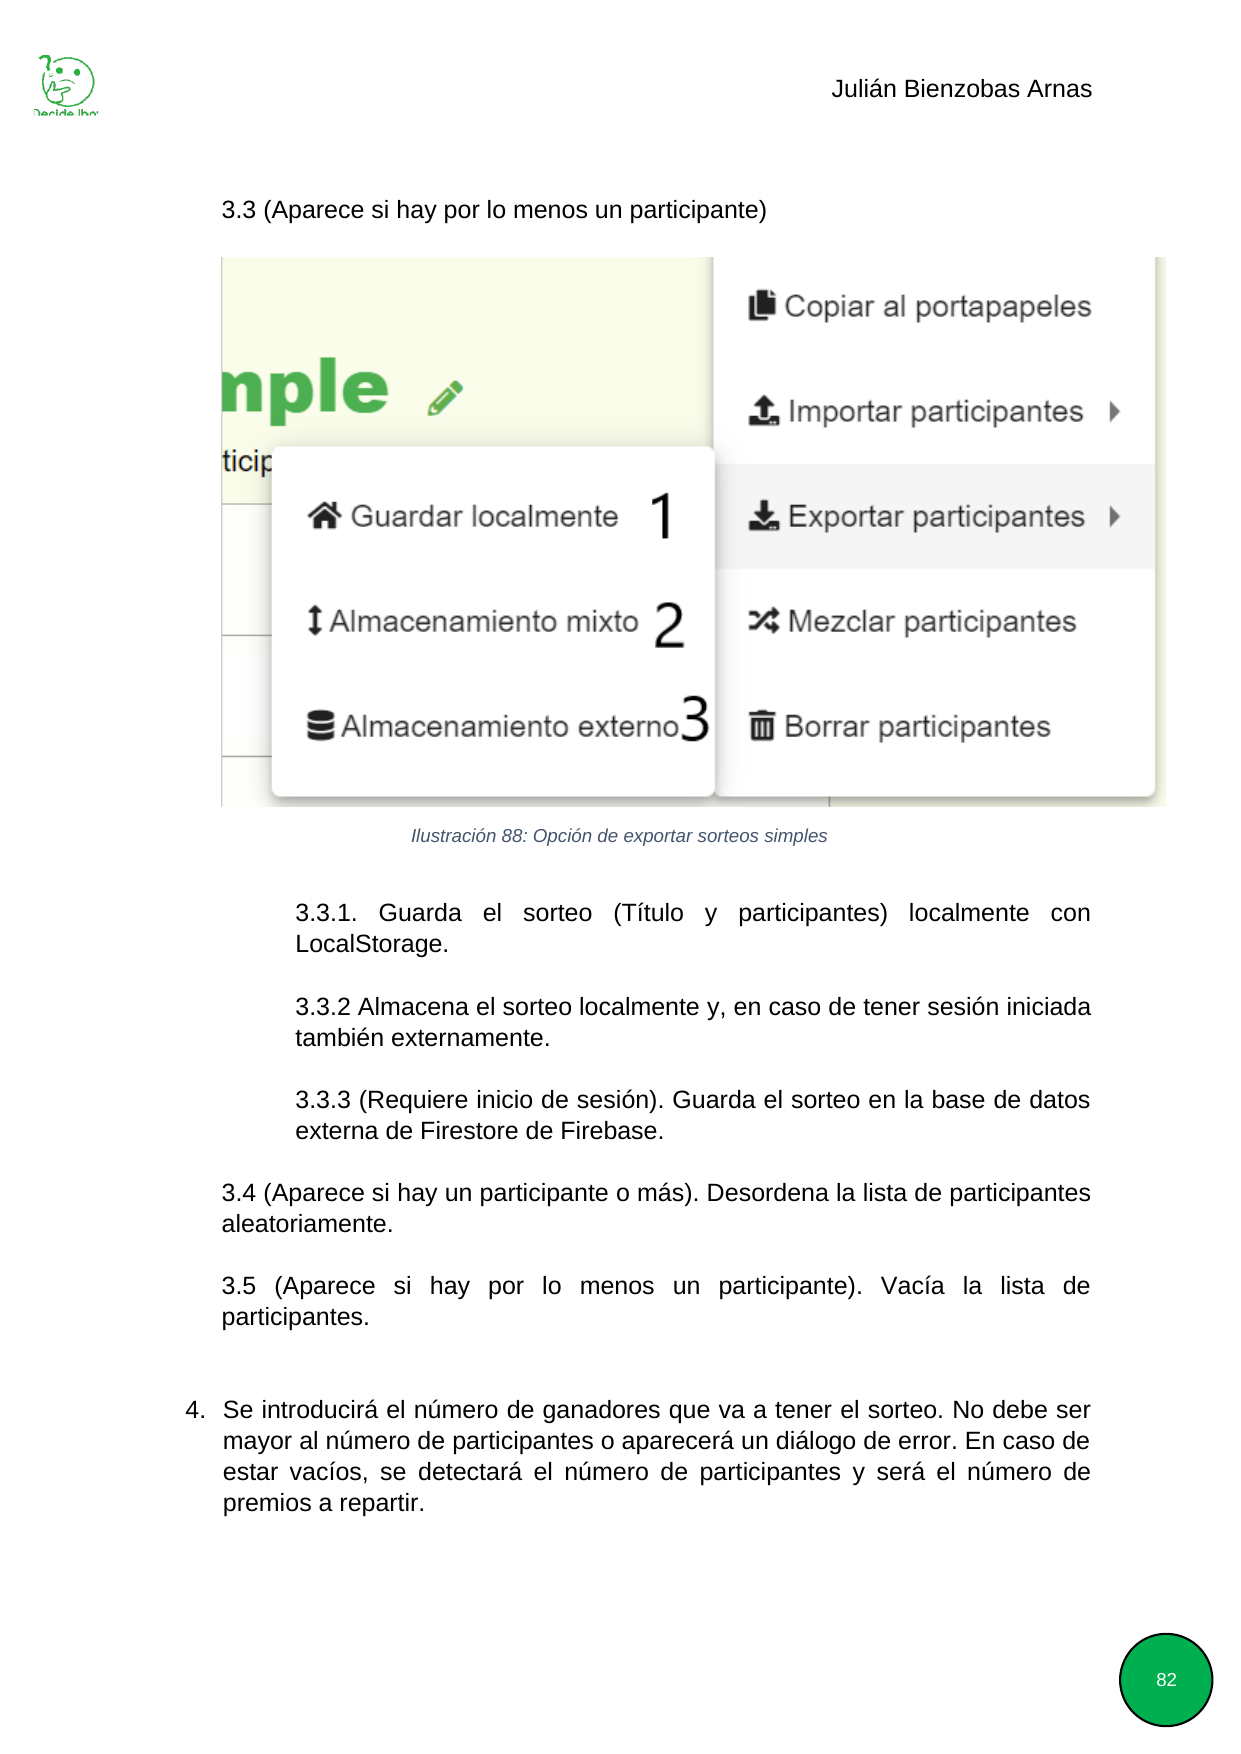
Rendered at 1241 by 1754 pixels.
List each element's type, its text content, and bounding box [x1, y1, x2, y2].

list 3.3.3 (Requiere inicio de sesión). Guarda el sorteo en la base de datos externa de Firestore de Firebase. [295, 1085, 1092, 1144]
list 3.3.2 Almacena el sorteo localmente y, en caso de tener sesión iniciada también externamente. [295, 992, 1092, 1051]
list 3.3.1. Guarda el sorteo (Título y participantes) localmente con LocalStorage. [295, 898, 1092, 958]
list Se introducirá el número de ganadores que va a tener el sorteo. No debe ser mayor al número de participantes o aparecerá un diálogo de error. En caso de estar vacíos, se detectará el número de participantes y será el número de premios a repartir. [185, 1395, 1092, 1517]
list 3.3 (Aparece si hay por lo menos un participante) [221, 195, 1092, 224]
list 3.4 (Aparece si hay un participante o más). Desordena la lista de participantes aleatoriamente. [221, 1178, 1092, 1238]
picture [32, 55, 99, 114]
list 3.5 (Aparece si hay por lo menos un participante). Vacía la lista de participantes. [221, 1271, 1092, 1331]
text Ilustración 88: Opción de exportar sorteos simples [148, 825, 1092, 847]
picture [221, 257, 1167, 807]
